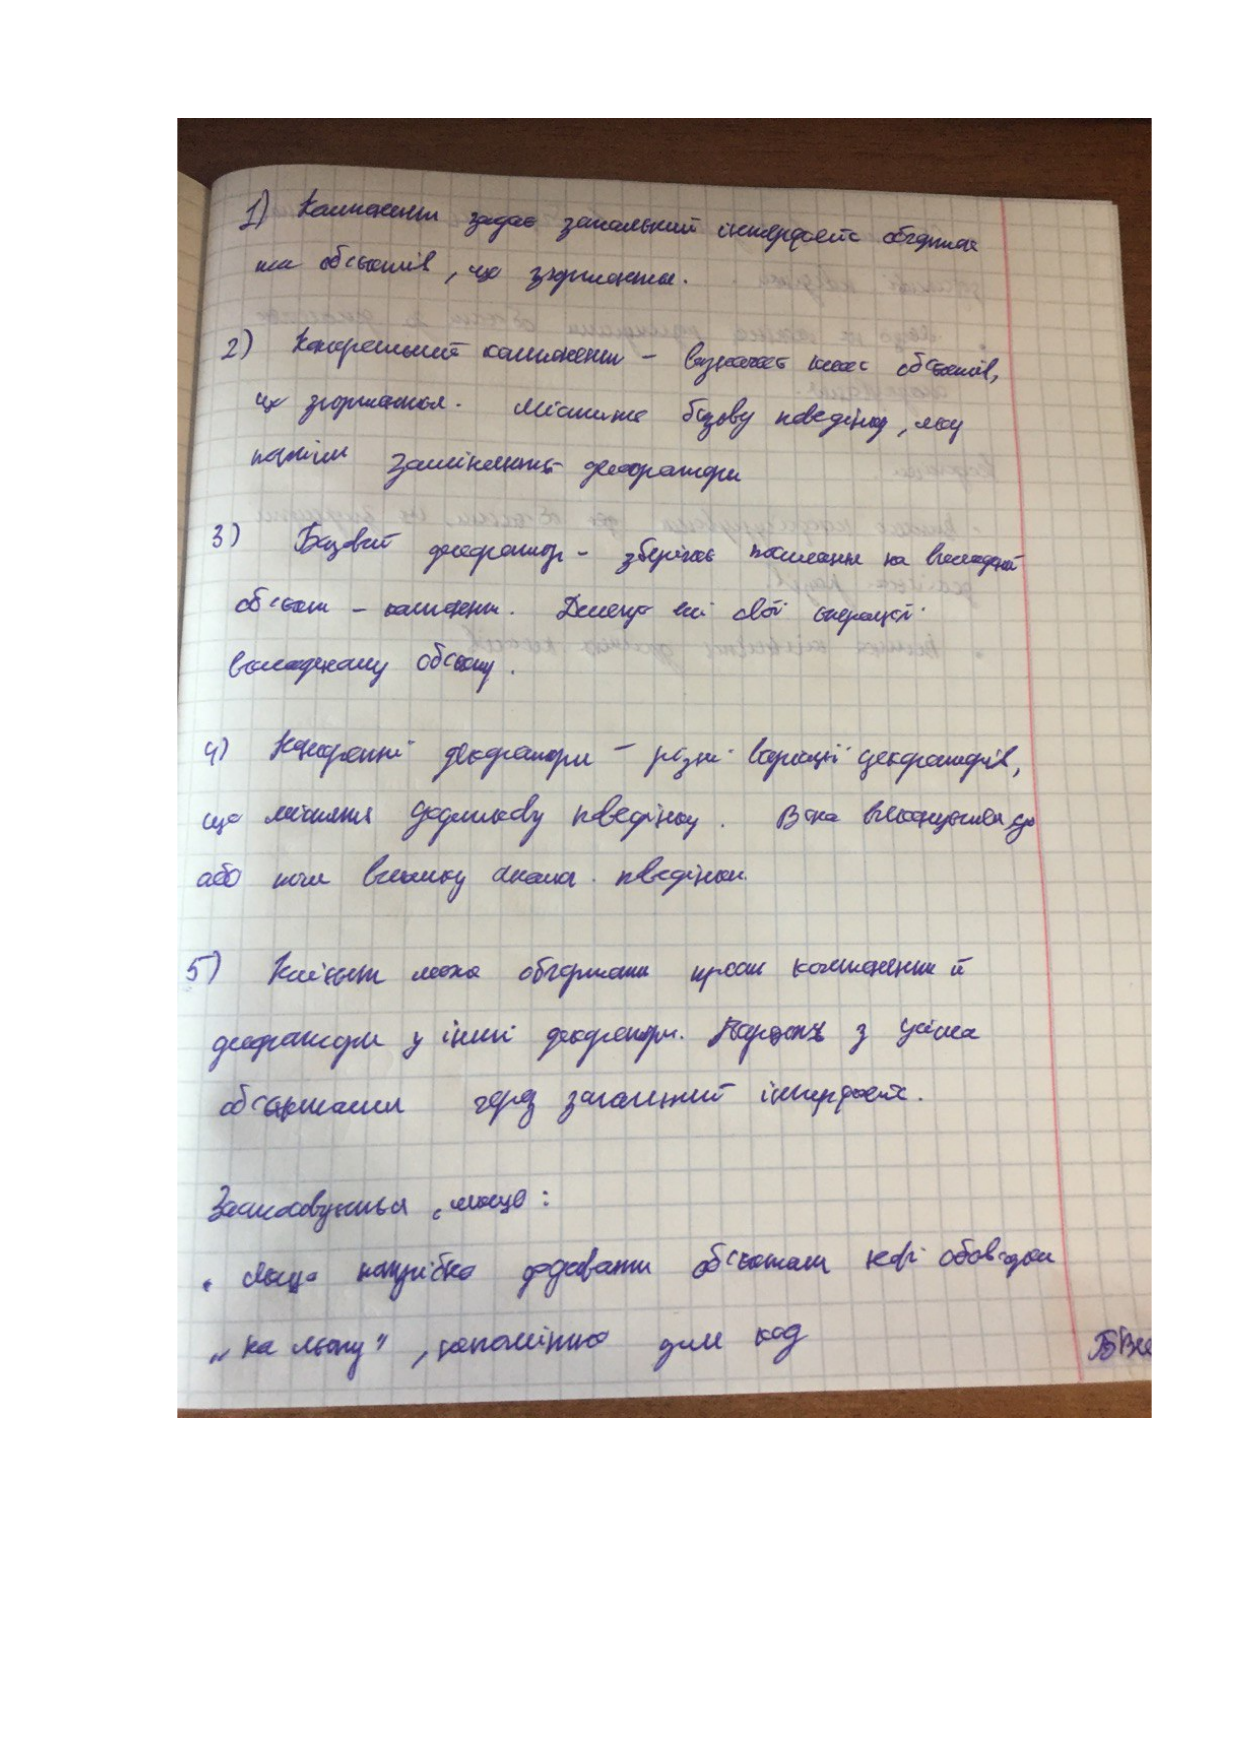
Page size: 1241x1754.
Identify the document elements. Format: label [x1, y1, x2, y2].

picture [177, 118, 1152, 1418]
